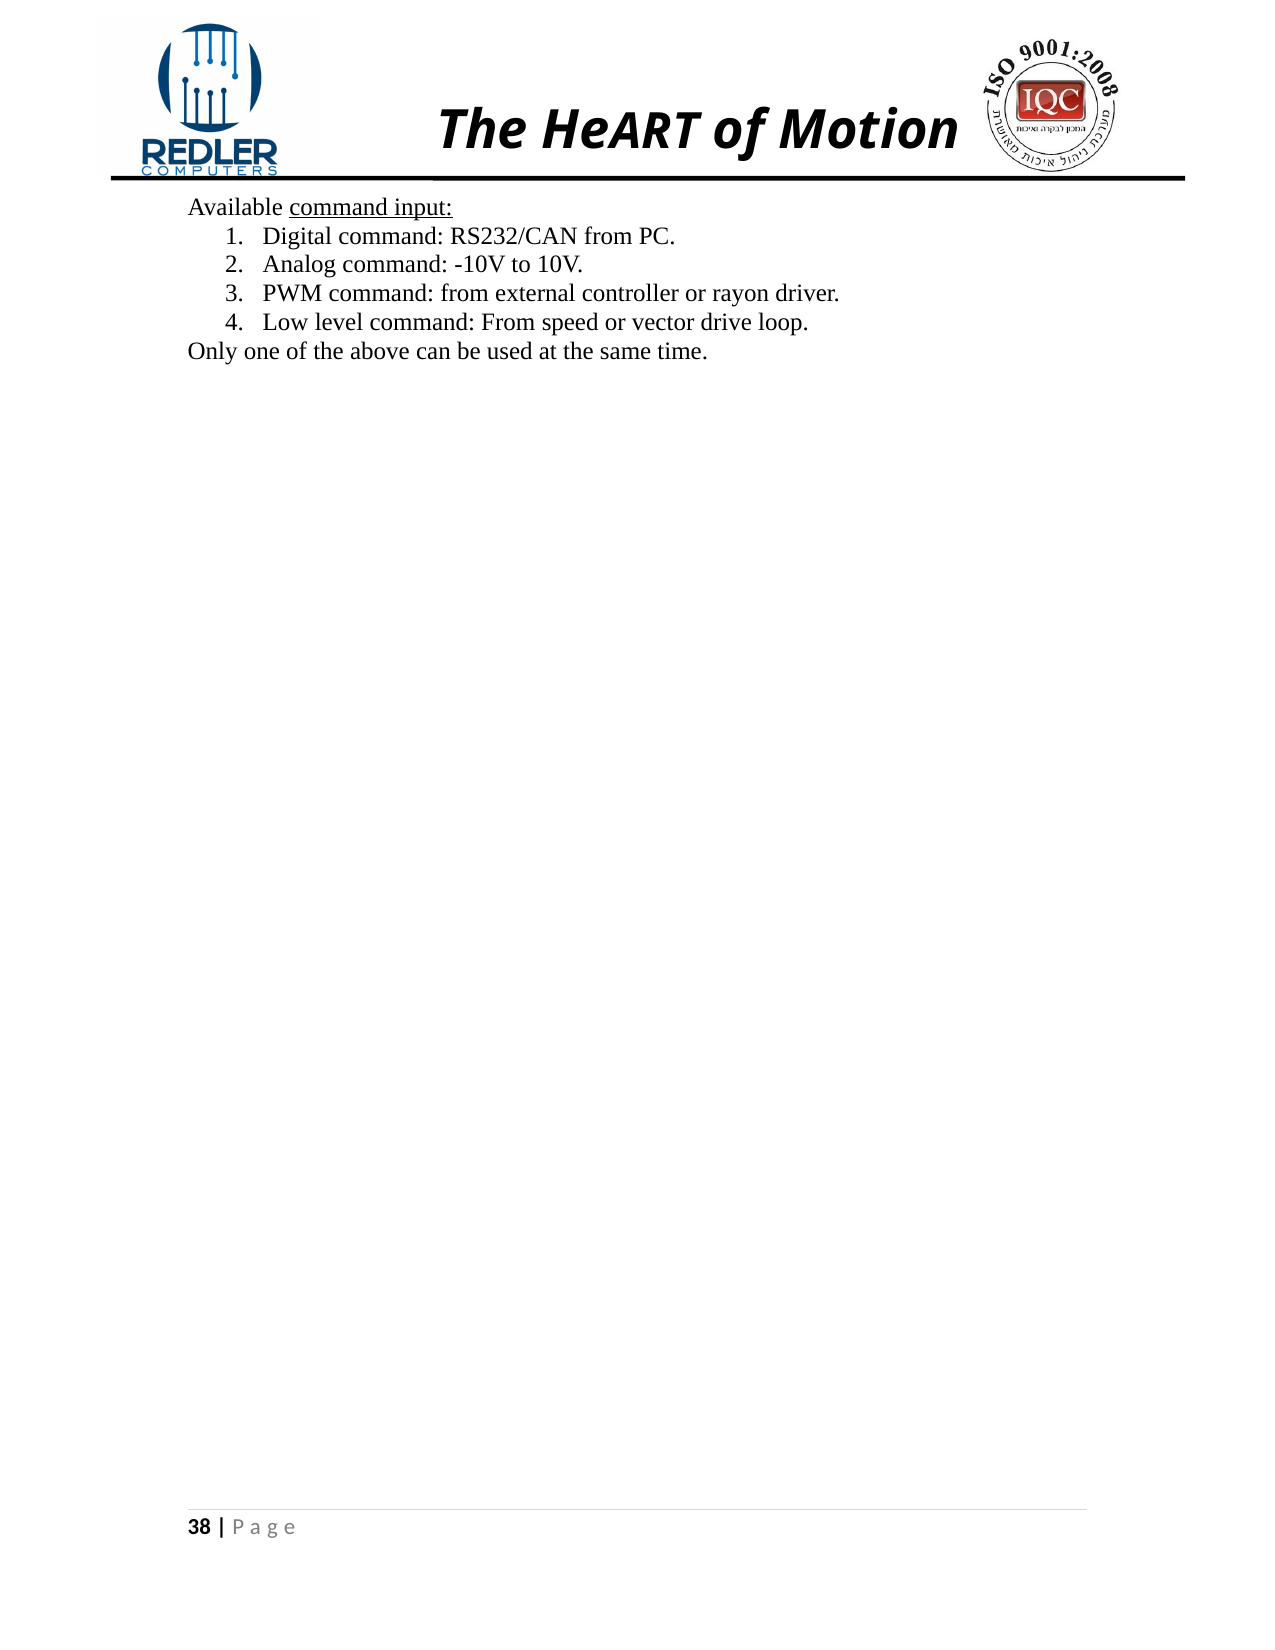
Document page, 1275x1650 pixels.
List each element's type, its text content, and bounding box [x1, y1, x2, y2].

list PWM command: from external controller or rayon driver. [225, 278, 1087, 307]
list Analog command: -10V to 10V. [225, 249, 1087, 278]
list Low level command: From speed or vector drive loop. [225, 307, 1087, 336]
text Only one of the above can be used at the same time. [187, 336, 1087, 364]
picture [981, 37, 1122, 174]
list Digital command: RS232/CAN from PC. [225, 221, 1087, 249]
text Available command input: [187, 192, 1087, 221]
